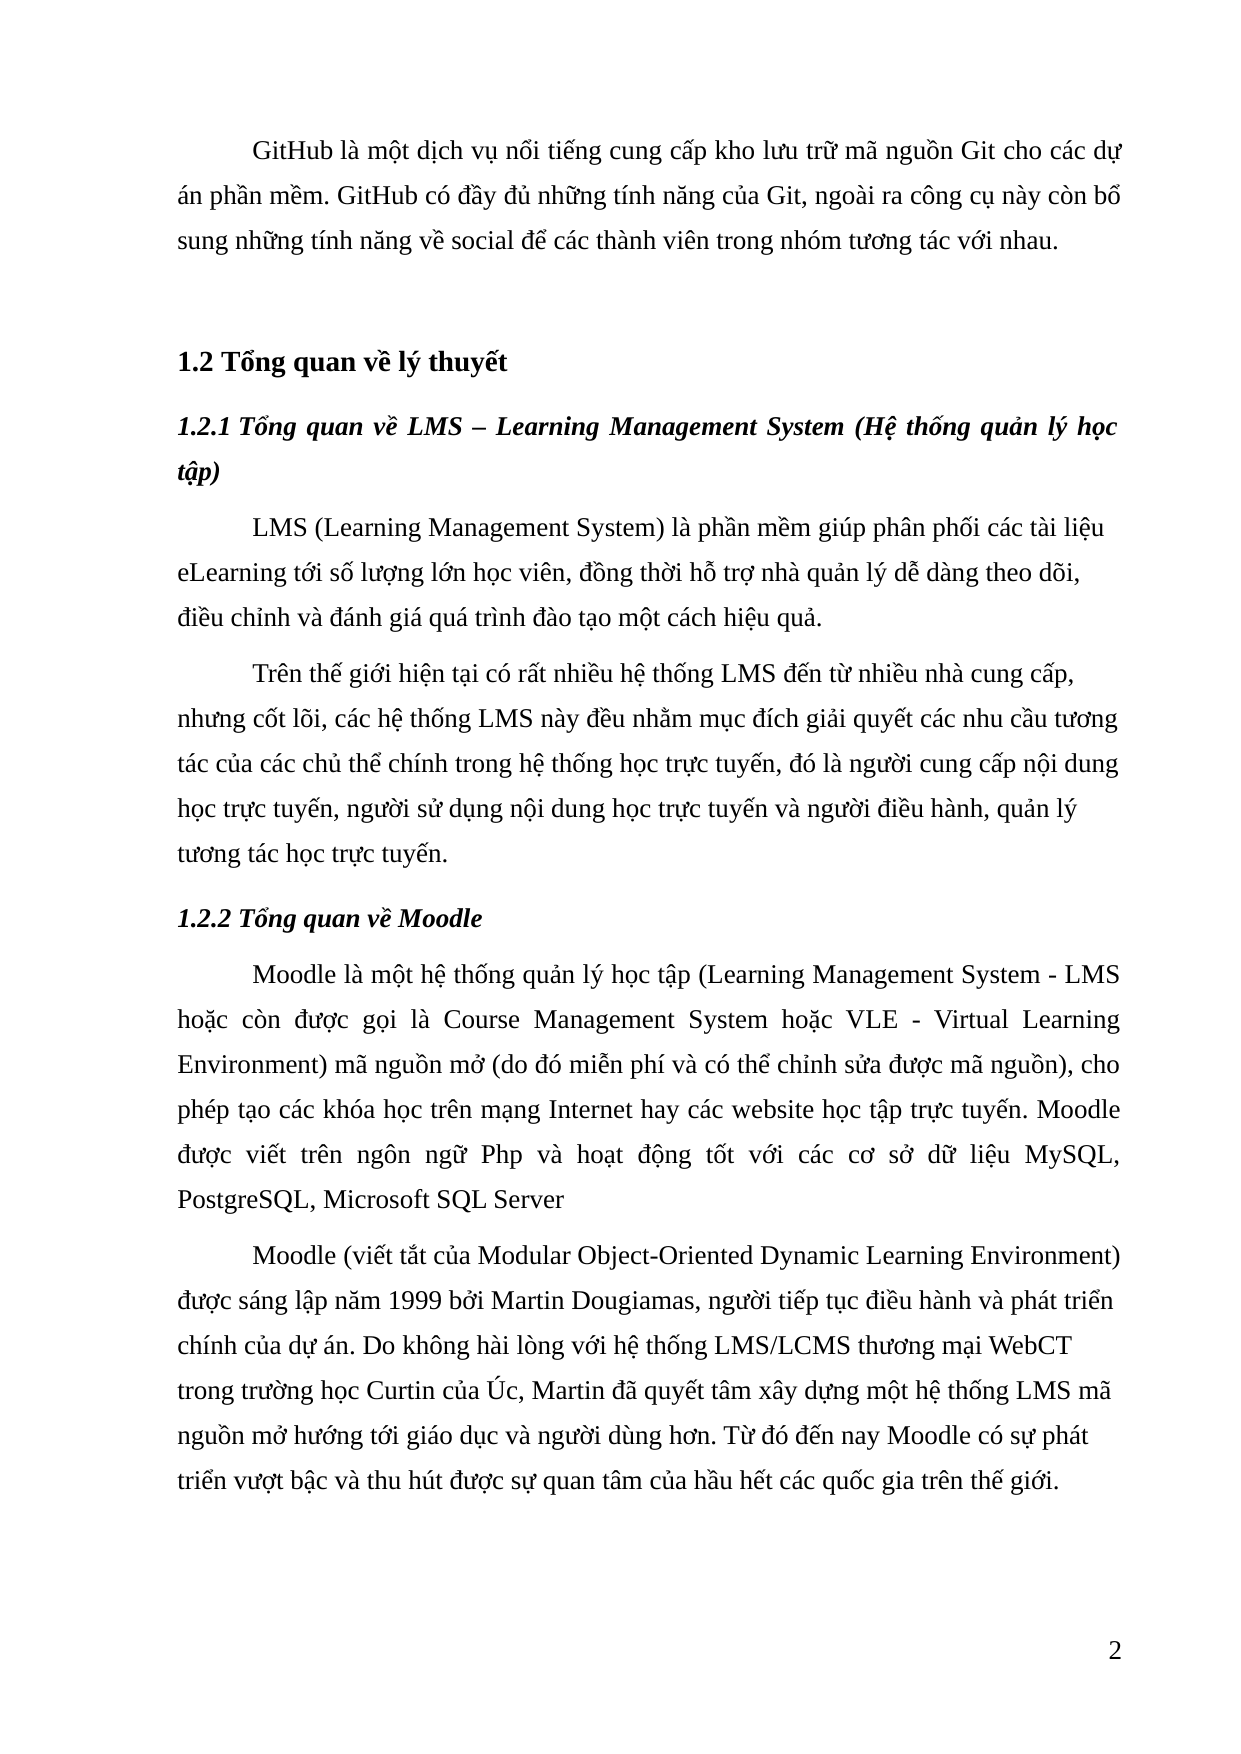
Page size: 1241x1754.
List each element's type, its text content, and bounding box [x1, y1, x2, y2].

subtitle Tổng quan về LMS – Learning Management System (Hệ thống quản lý học tập) [177, 407, 1122, 489]
text GitHub là một dịch vụ nổi tiếng cung cấp kho lưu trữ mã nguồn Git cho các dự án phần mềm. GitHub có đầy đủ những tính năng của Git, ngoài ra công cụ này còn bổ sung những tính năng về social để các thành viên trong nhóm tương tác với nhau. [177, 131, 1122, 259]
subtitle Tổng quan về Moodle [177, 899, 1122, 936]
text LMS (Learning Management System) là phần mềm giúp phân phối các tài liệu eLearning tới số lượng lớn học viên, đồng thời hỗ trợ nhà quản lý dễ dàng theo dõi, điều chỉnh và đánh giá quá trình đào tạo một cách hiệu quả. [177, 508, 1122, 636]
text Trên thế giới hiện tại có rất nhiều hệ thống LMS đến từ nhiều nhà cung cấp, nhưng cốt lõi, các hệ thống LMS này đều nhằm mục đích giải quyết các nhu cầu tương tác của các chủ thể chính trong hệ thống học trực tuyến, đó là người cung cấp nội dung học trực tuyến, người sử dụng nội dung học trực tuyến và người điều hành, quản lý tương tác học trực tuyến. [177, 654, 1122, 872]
text Moodle là một hệ thống quản lý học tập (Learning Management System - LMS hoặc còn được gọi là Course Management System hoặc VLE - Virtual Learning Environment) mã nguồn mở (do đó miễn phí và có thể chỉnh sửa được mã nguồn), cho phép tạo các khóa học trên mạng Internet hay các website học tập trực tuyến. Moodle được viết trên ngôn ngữ Php và hoạt động tốt với các cơ sở dữ liệu MySQL, PostgreSQL, Microsoft SQL Server [177, 955, 1122, 1217]
subtitle Tổng quan về lý thuyết [177, 342, 1122, 379]
text Moodle (viết tắt của Modular Object-Oriented Dynamic Learning Environment) được sáng lập năm 1999 bởi Martin Dougiamas, người tiếp tục điều hành và phát triển chính của dự án. Do không hài lòng với hệ thống LMS/LCMS thương mại WebCT trong trường học Curtin của Úc, Martin đã quyết tâm xây dựng một hệ thống LMS mã nguồn mở hướng tới giáo dục và người dùng hơn. Từ đó đến nay Moodle có sự phát triển vượt bậc và thu hút được sự quan tâm của hầu hết các quốc gia trên thế giới. [177, 1236, 1122, 1498]
